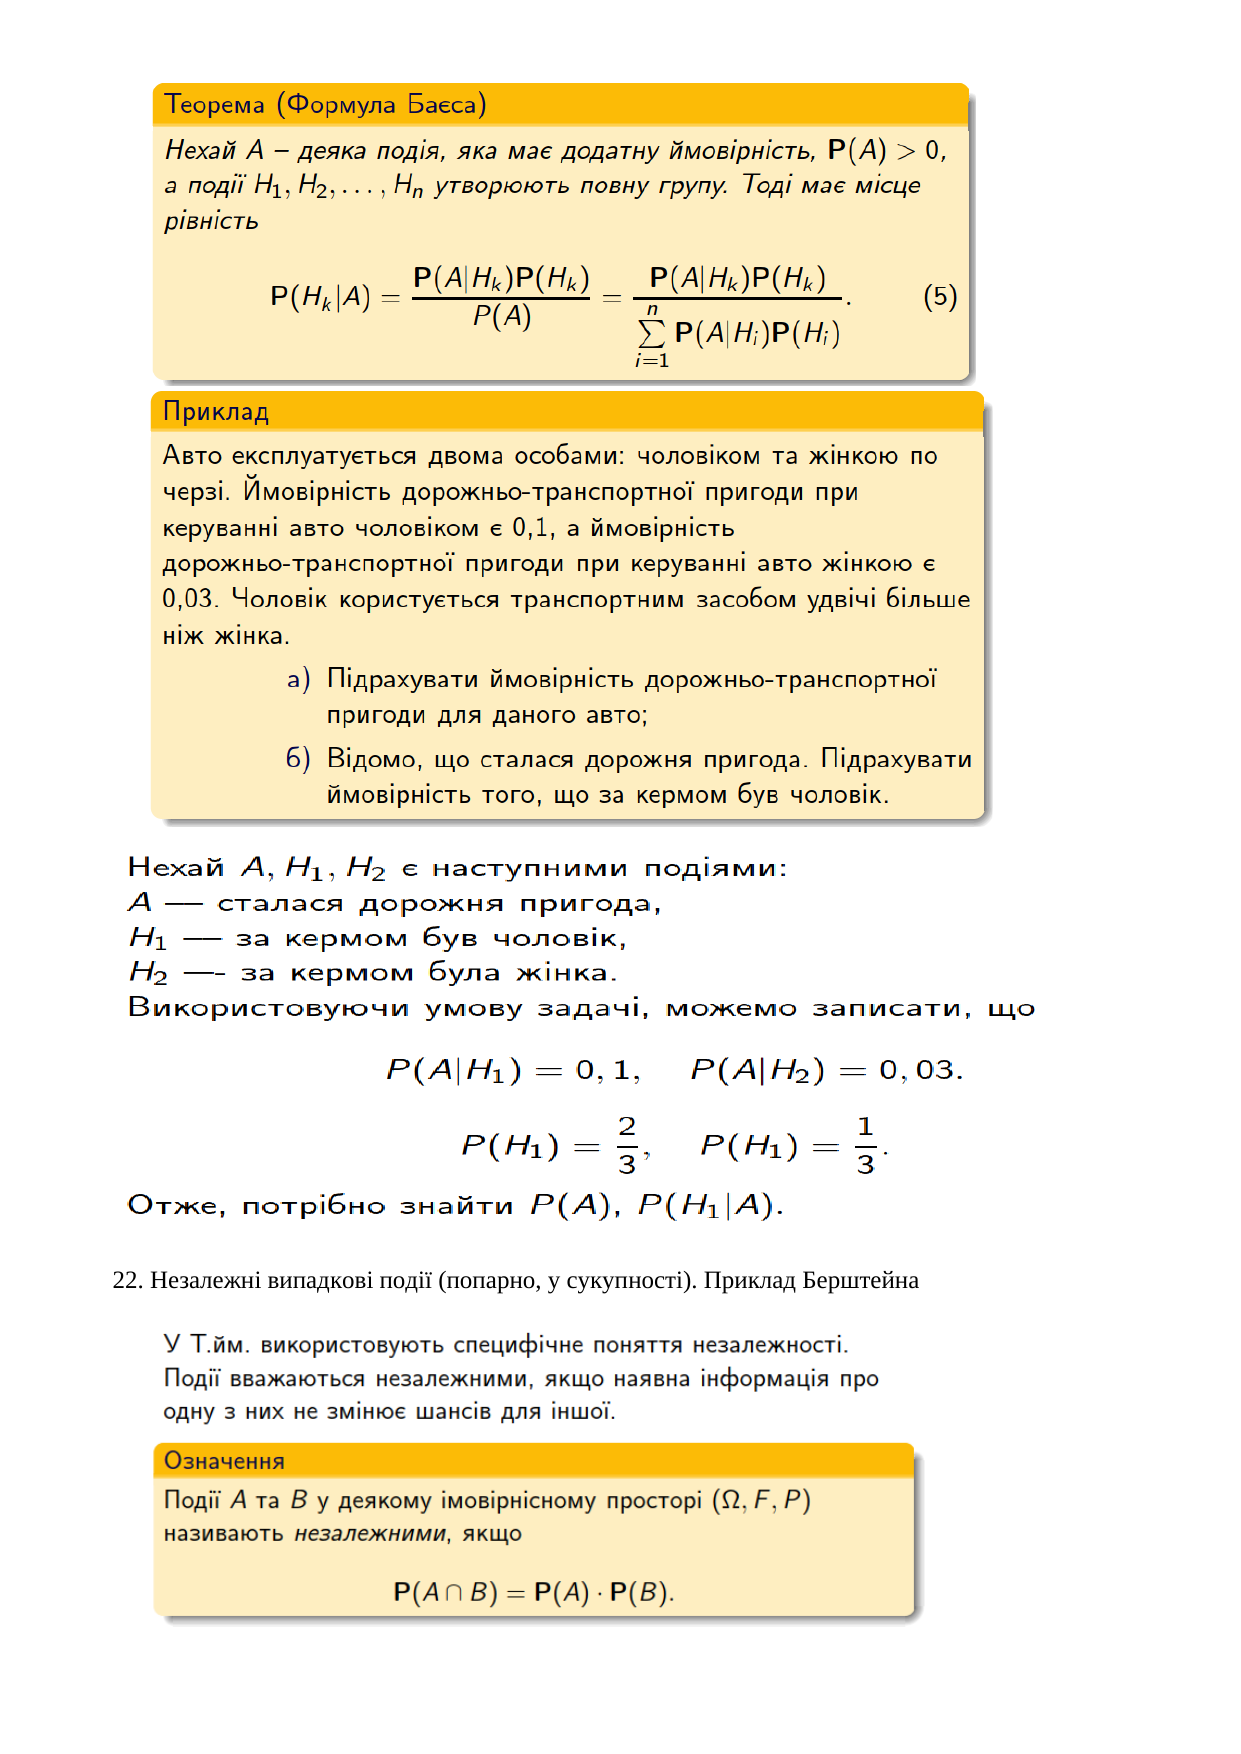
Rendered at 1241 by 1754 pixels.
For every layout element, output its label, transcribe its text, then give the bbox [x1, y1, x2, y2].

picture [106, 844, 1041, 1242]
list Незалежні випадкові події (попарно, у сукупності). Приклад Берштейна [112, 1265, 1165, 1294]
picture [148, 75, 993, 827]
picture [148, 1322, 927, 1628]
